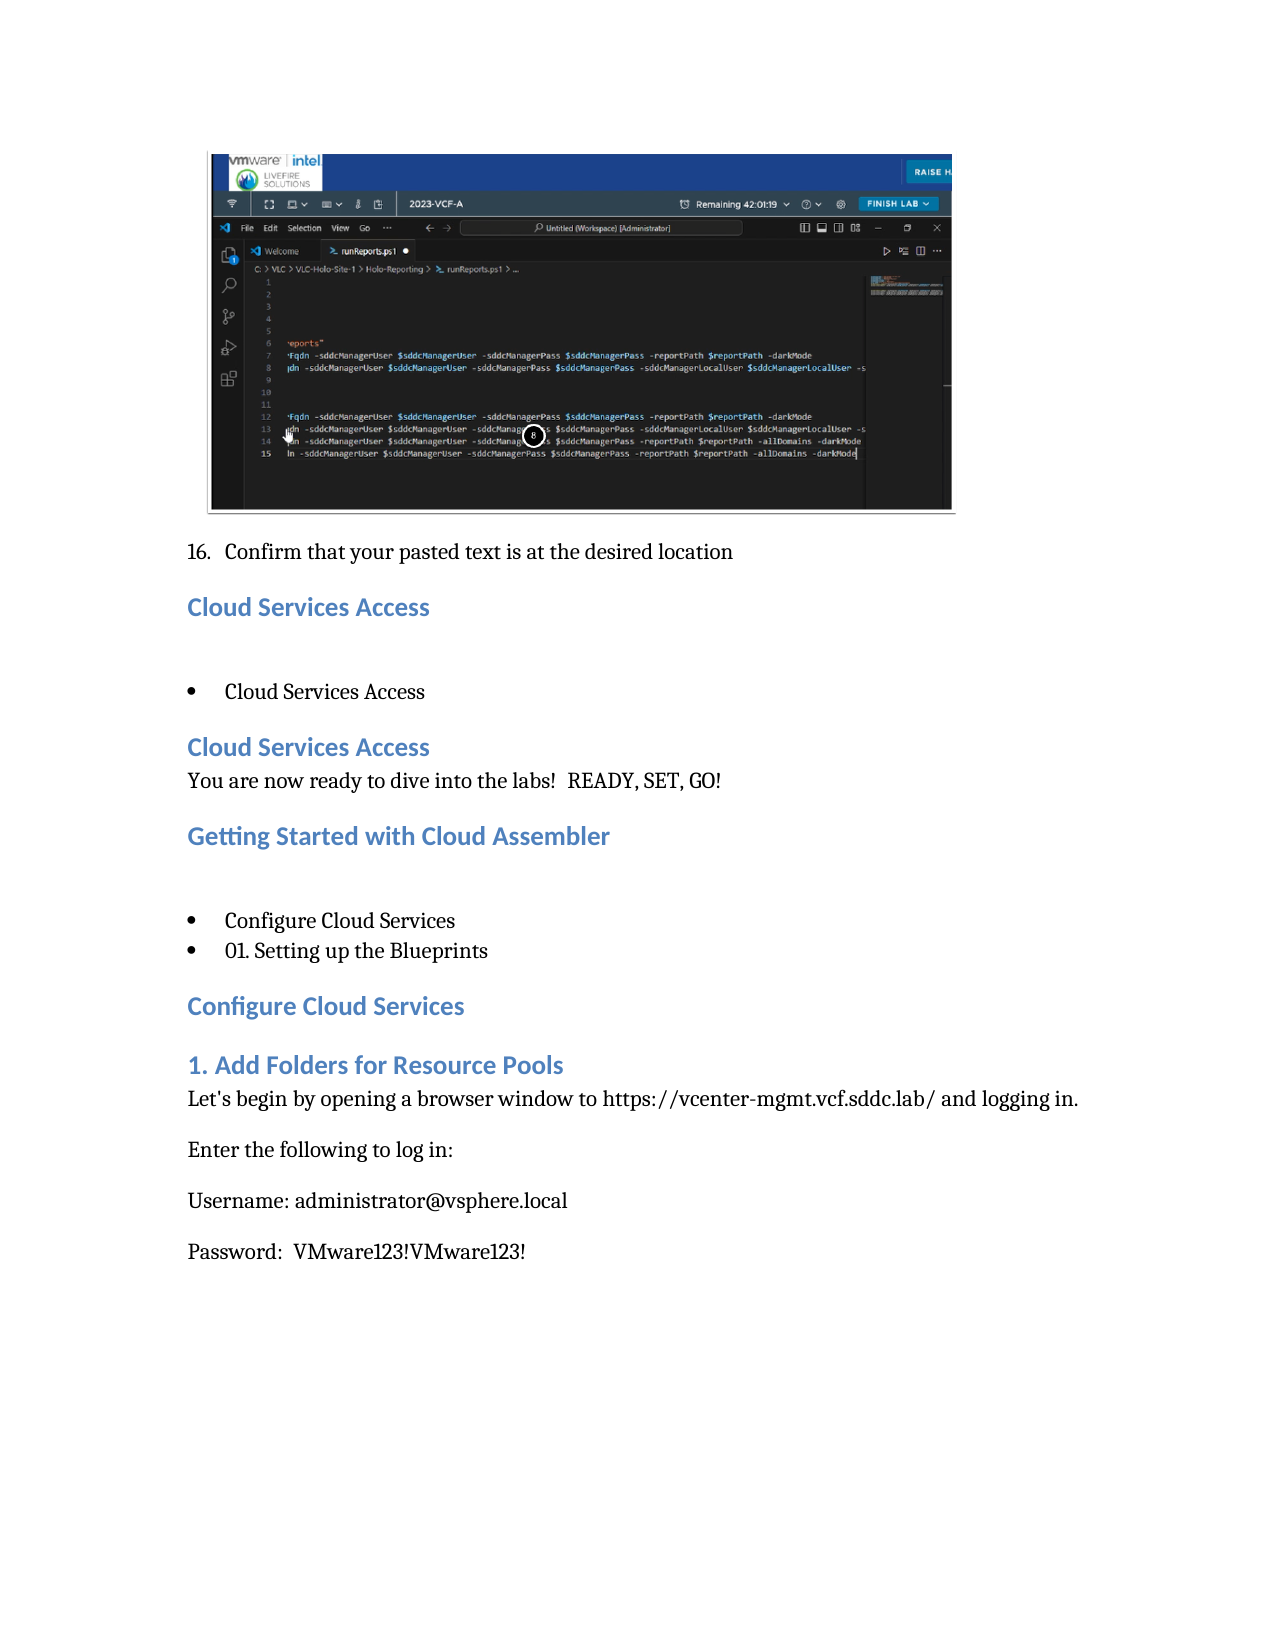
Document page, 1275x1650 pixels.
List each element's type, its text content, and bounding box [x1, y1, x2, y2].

list Cloud Services Access [187, 679, 1087, 705]
subtitle Cloud Services Access [187, 590, 1087, 623]
list Confirm that your pasted text is at the desired location [187, 539, 1087, 565]
subtitle Getting Started with Cloud Assembler [187, 819, 1087, 852]
text Enter the following to log in: [187, 1137, 1087, 1163]
list Configure Cloud Services [187, 908, 1087, 934]
list 01. Setting up the Blueprints [187, 938, 1087, 964]
text Username: administrator@vsphere.local [187, 1188, 1087, 1214]
subtitle Cloud Services Access [187, 730, 1087, 763]
text You are now ready to dive into the labs! READY, SET, GO! [187, 768, 1087, 794]
text Password: VMware123!VMware123! [187, 1239, 1087, 1265]
subtitle 1. Add Folders for Resource Pools [187, 1048, 1087, 1081]
subtitle Configure Cloud Services [187, 989, 1087, 1022]
picture [206, 150, 957, 515]
text Let's begin by opening a browser window to https://vcenter-mgmt.vcf.sddc.lab/ and logging in. [187, 1086, 1087, 1112]
